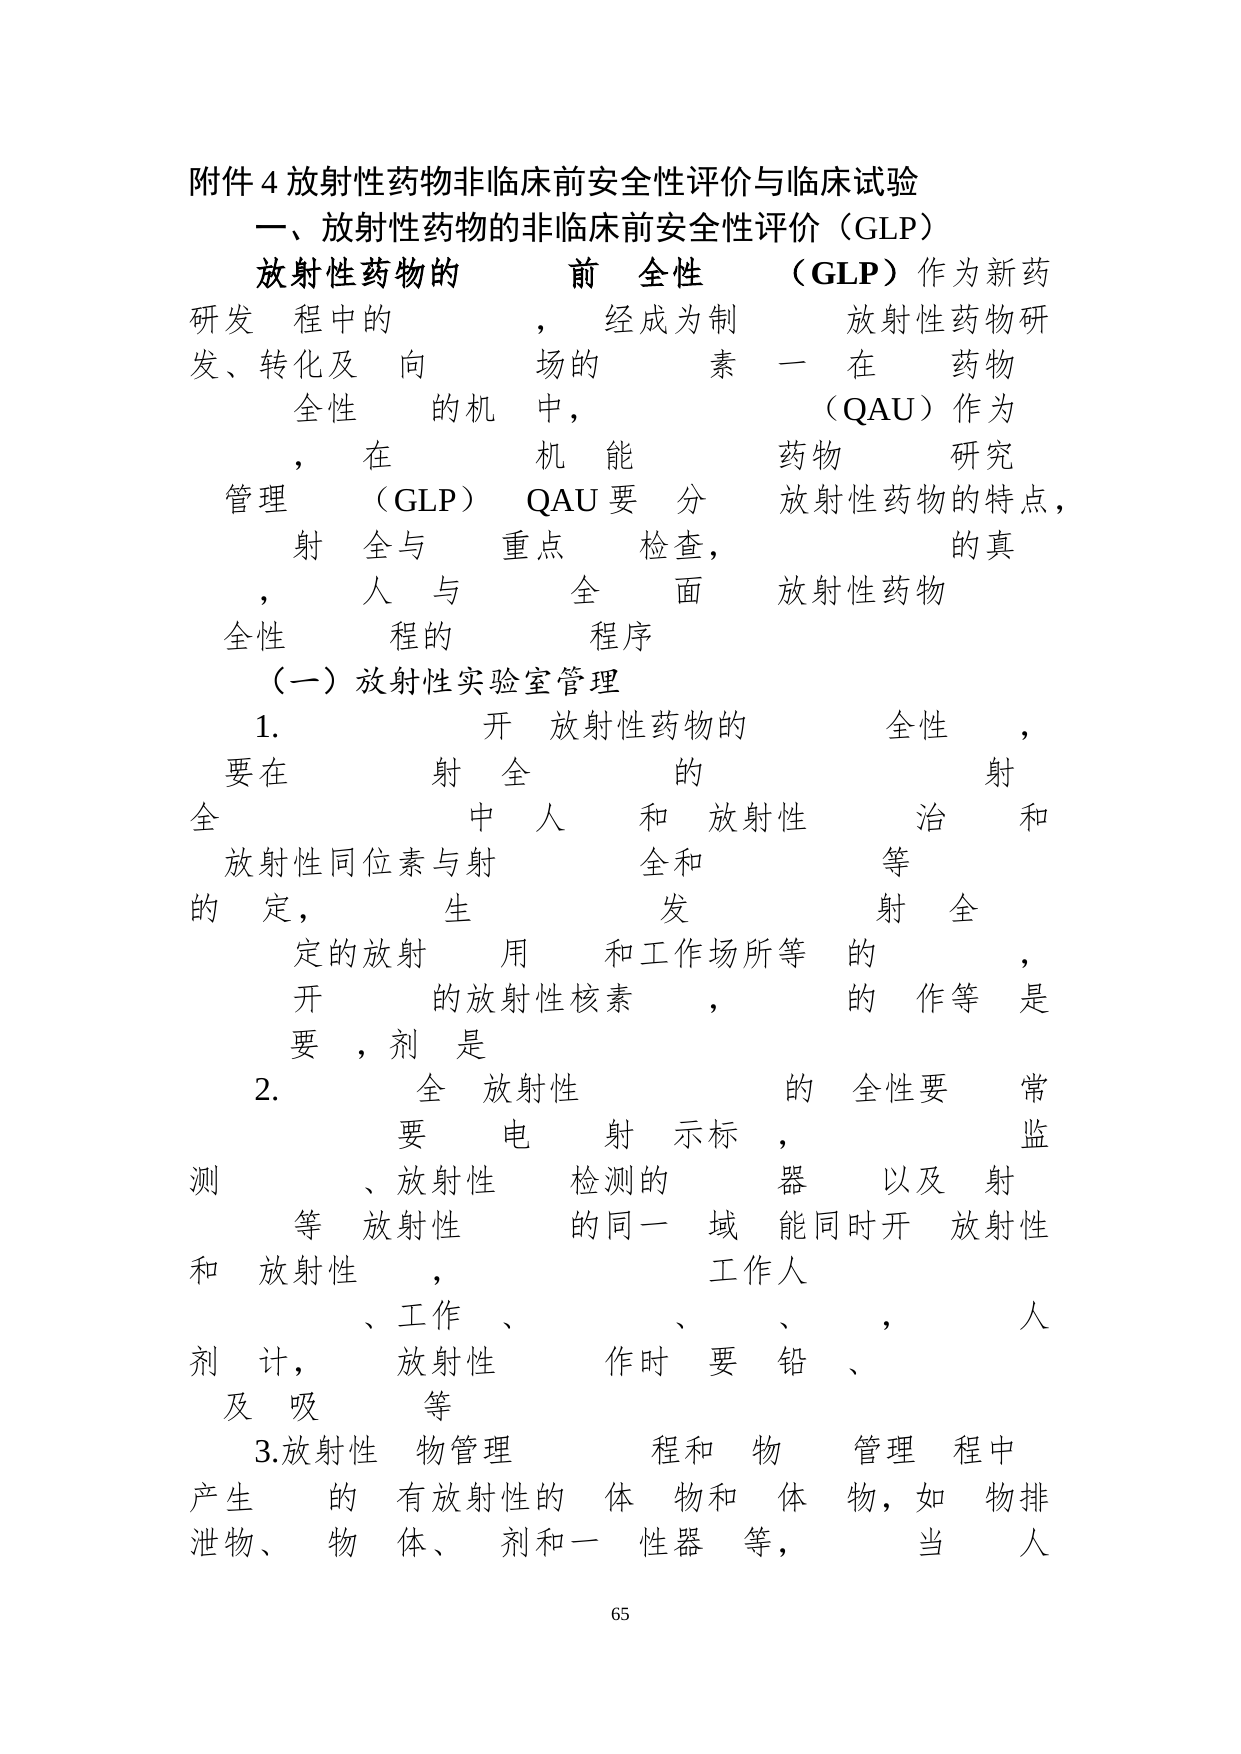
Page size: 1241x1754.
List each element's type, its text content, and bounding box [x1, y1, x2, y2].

text 1.实验室许可。开展放射性药物的非临床安全性评价，需要在取得《辐射安全许可证》的实验室进行。《辐射安全许可证》依据《中华人民共和国放射性污染防治法》和《放射性同位素与射线装置安全和防护条例》等法律法规的规定，由国家生态环境部颁发。根据《辐射安全许可证》规定的放射源使用种类和工作场所等级的许可范围，确认可开展评价的放射性核素种类，实验室的操作等级是否符合要求，剂量是否超限。 [187, 702, 1053, 1064]
text 一、放射性药物的非临床前安全性评价（GLP） [187, 203, 1053, 249]
text 2.实验室安全。放射性试验对实验室的安全性要求非常严格。实验室要张贴电离辐射警示标识，配备环境污染监测报警装置、放射性污染检测的相关仪器设备以及辐射防护设备等。放射性实验室的同一区域不能同时开展放射性和非放射性试验，避免交叉污染。工作人员进入实验室必须穿实验服、工作鞋、防护头套、手套、口罩，佩戴个人剂量计，进行放射性试验操作时需要穿铅衣、佩戴防护眼镜及防吸入口罩等。 [187, 1064, 1053, 1427]
text 放射性药物的非临床前安全性评价（GLP）作为新药研发过程中的关键环节，已经成为制约我国放射性药物研发、转化及走向国际市场的关键因素之一。在进行药物非临床安全性评价的机构中，质量保证部门（QAU）作为独立部门，旨在确保试验机构能严格遵守药物非临床研究质量管理规范（GLP）。QAU要充分考虑放射性药物的特点，针对辐射安全与防护重点进行检查，保证试验数据的真实准确，确保人员与环境安全。下面将对放射性药物非临床安全性评价过程的质量保证程序进行阐述。 [187, 249, 1053, 657]
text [187, 1427, 1053, 1563]
text （一）放射性实验室管理 [187, 657, 1053, 702]
text 附件4 放射性药物非临床前安全性评价与临床试验 [187, 158, 1053, 203]
